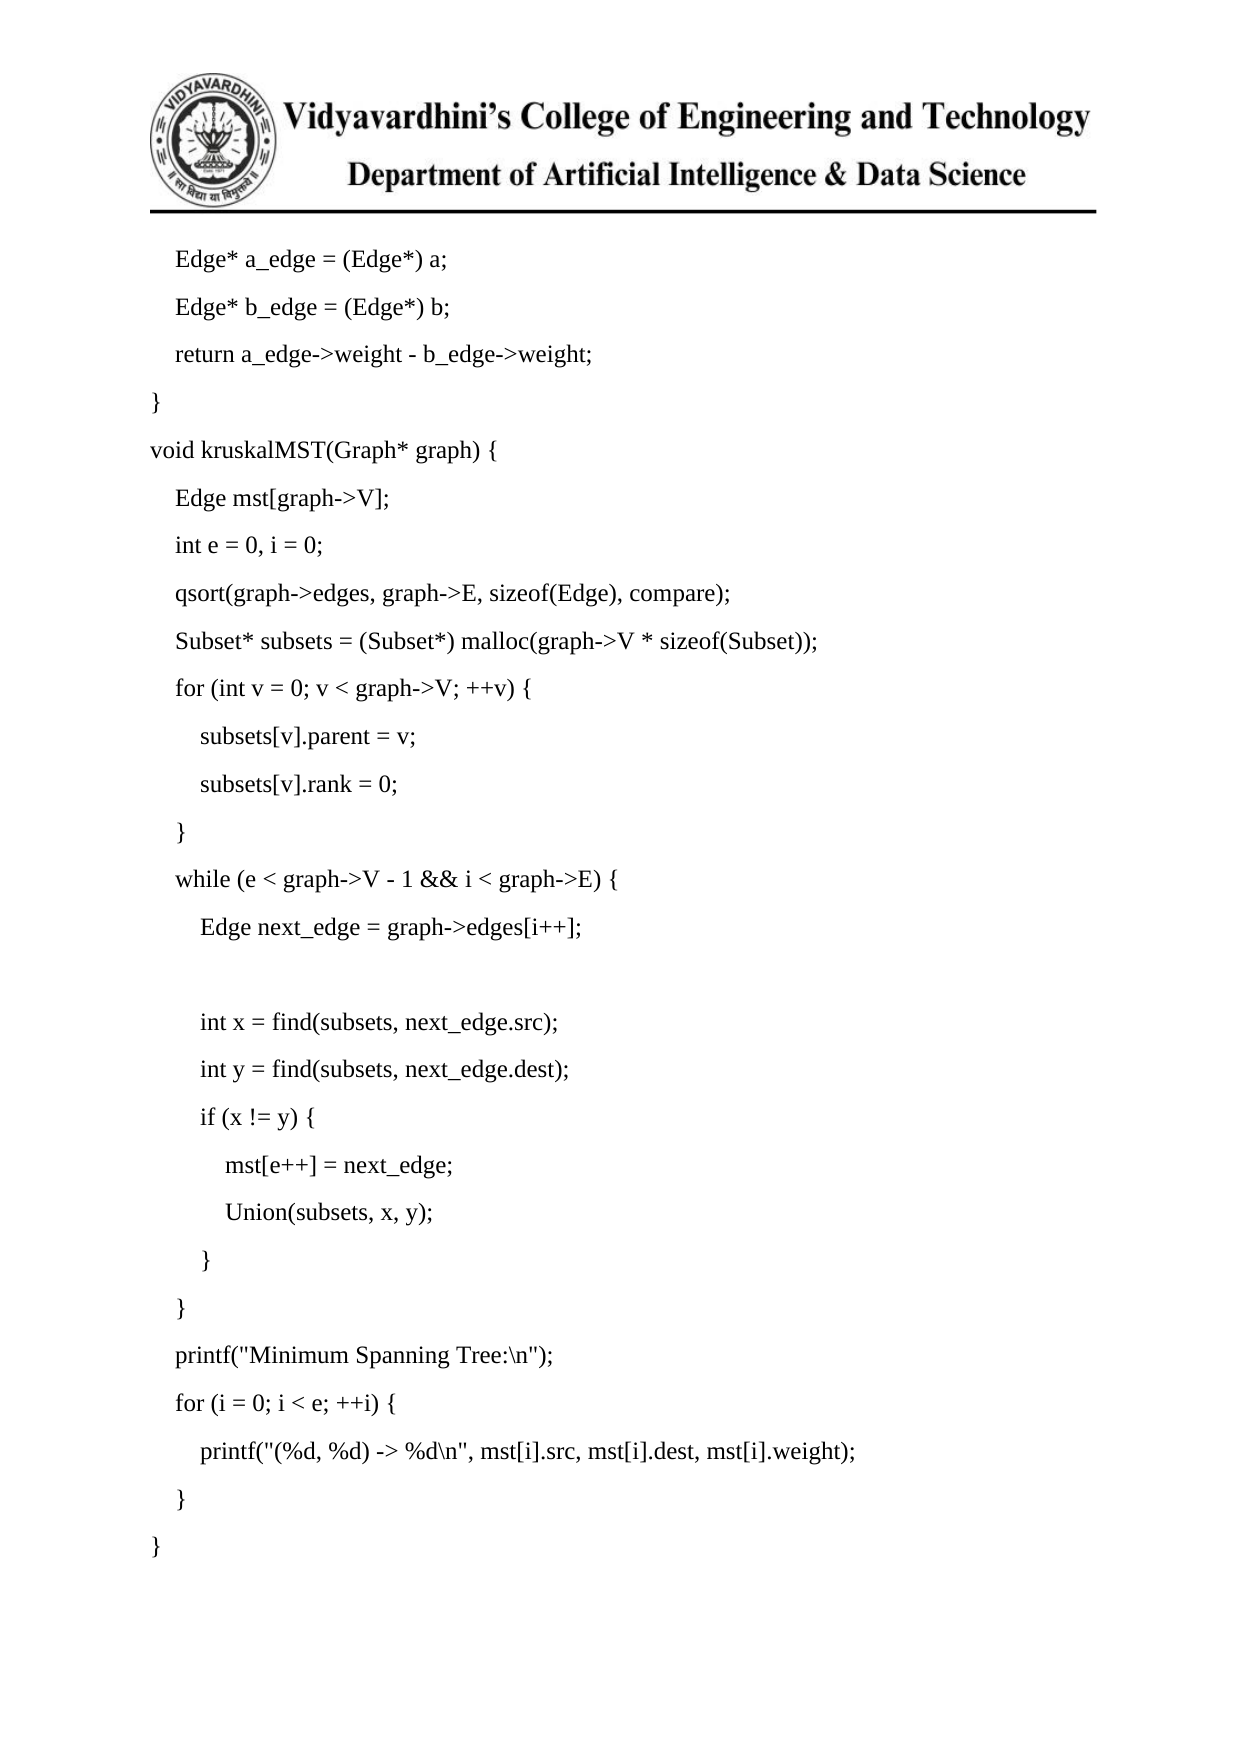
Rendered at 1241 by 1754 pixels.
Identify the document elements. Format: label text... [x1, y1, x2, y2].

text if (x != y) { [150, 1102, 1090, 1131]
text int x = find(subsets, next_edge.src); [150, 1007, 1090, 1035]
text } [150, 817, 1090, 845]
text return a_edge->weight - b_edge->weight; [150, 339, 1090, 368]
text subsets[v].parent = v; [150, 721, 1090, 750]
text Union(subsets, x, y); [150, 1197, 1090, 1226]
text Edge* b_edge = (Edge*) b; [150, 292, 1090, 321]
text qsort(graph->edges, graph->E, sizeof(Edge), compare); [150, 578, 1090, 607]
text } [150, 1293, 1090, 1322]
text void kruskalMST(Graph* graph) { [150, 435, 1090, 464]
text Subset* subsets = (Subset*) malloc(graph->V * sizeof(Subset)); [150, 626, 1090, 654]
text subsets[v].rank = 0; [150, 769, 1090, 798]
text Edge* a_edge = (Edge*) a; [150, 244, 1090, 273]
text Edge next_edge = graph->edges[i++]; [150, 912, 1090, 941]
text for (i = 0; i < e; ++i) { [150, 1388, 1090, 1417]
text } [150, 1245, 1090, 1274]
text mst[e++] = next_edge; [150, 1150, 1090, 1178]
text int e = 0, i = 0; [150, 530, 1090, 559]
text Edge mst[graph->V]; [150, 483, 1090, 511]
text printf("(%d, %d) -> %d\n", mst[i].src, mst[i].dest, mst[i].weight); [150, 1436, 1090, 1465]
text for (int v = 0; v < graph->V; ++v) { [150, 673, 1090, 702]
picture [150, 73, 1097, 217]
text int y = find(subsets, next_edge.dest); [150, 1054, 1090, 1083]
text printf("Minimum Spanning Tree:\n"); [150, 1341, 1090, 1369]
text } [150, 1531, 1090, 1560]
text } [150, 387, 1090, 416]
text } [150, 1484, 1090, 1512]
text while (e < graph->V - 1 && i < graph->E) { [150, 864, 1090, 893]
